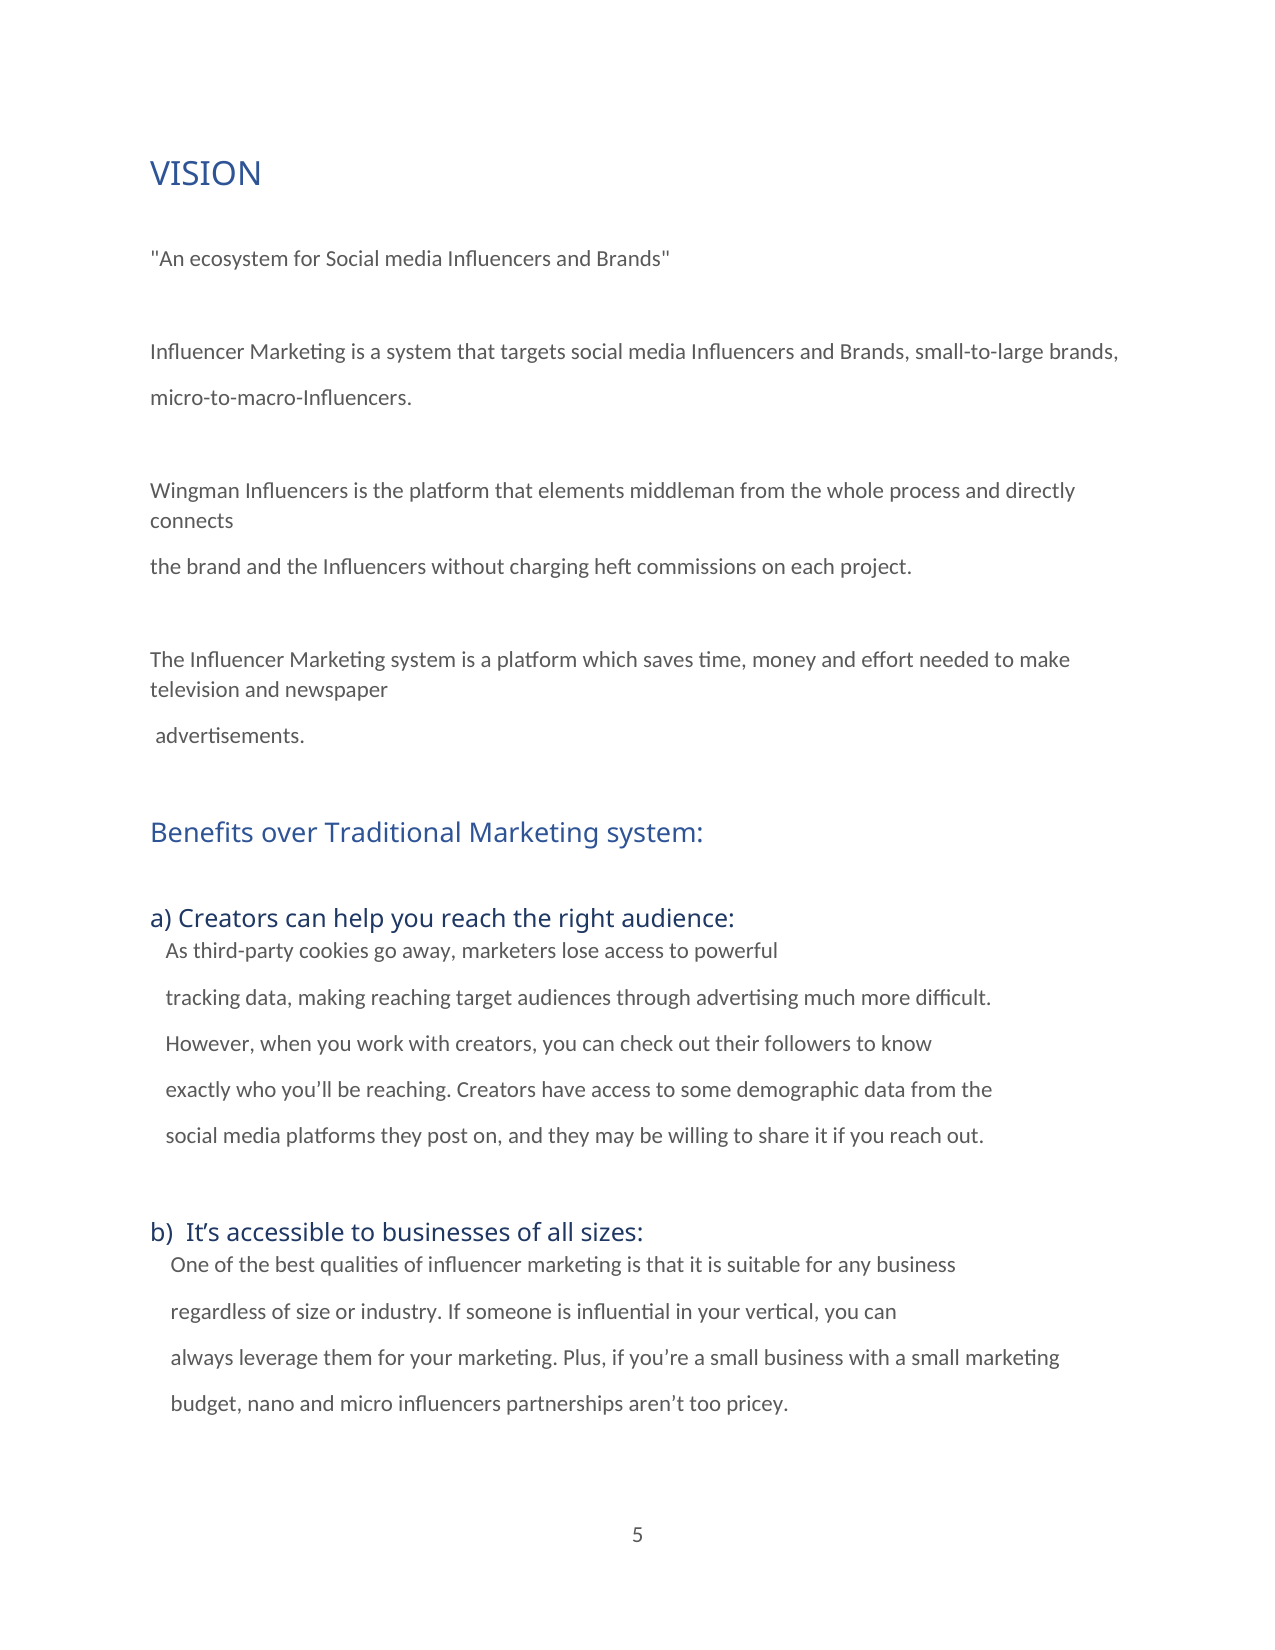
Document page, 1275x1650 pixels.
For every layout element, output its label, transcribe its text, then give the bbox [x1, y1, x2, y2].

text Wingman Influencers is the platform that elements middleman from the whole process and directly connects [150, 476, 1125, 534]
text Influencer Marketing is a system that targets social media Influencers and Brands, small-to-large brands, [150, 337, 1125, 365]
text tracking data, making reaching target audiences through advertising much more difficult. [150, 983, 1125, 1011]
text social media platforms they post on, and they may be willing to share it if you reach out. [150, 1122, 1125, 1150]
subtitle Benefits over Traditional Marketing system: [150, 814, 1125, 851]
text the brand and the Influencers without charging heft commissions on each project. [150, 552, 1125, 580]
text exactly who you’ll be reaching. Creators have access to some demographic data from the [150, 1075, 1125, 1103]
subtitle a) Creators can help you reach the right audience: [150, 900, 1125, 934]
subtitle VISION [150, 150, 1125, 195]
text The Influencer Marketing system is a platform which saves time, money and effort needed to make television and newspaper [150, 645, 1125, 703]
subtitle b) It’s accessible to businesses of all sizes: [150, 1214, 1125, 1248]
text "An ecosystem for Social media Influencers and Brands" [150, 244, 1125, 272]
text As third-party cookies go away, marketers lose access to powerful [150, 936, 1125, 964]
text always leverage them for your marketing. Plus, if you’re a small business with a small marketing [150, 1343, 1125, 1371]
text micro-to-macro-Influencers. [150, 383, 1125, 412]
text regardless of size or industry. If someone is influential in your vertical, you can [150, 1297, 1125, 1325]
text advertisements. [150, 721, 1125, 749]
text One of the best qualities of influencer marketing is that it is suitable for any business [150, 1250, 1125, 1278]
text However, when you work with creators, you can check out their followers to know [150, 1029, 1125, 1057]
text budget, nano and micro influencers partnerships aren’t too pricey. [150, 1389, 1125, 1417]
